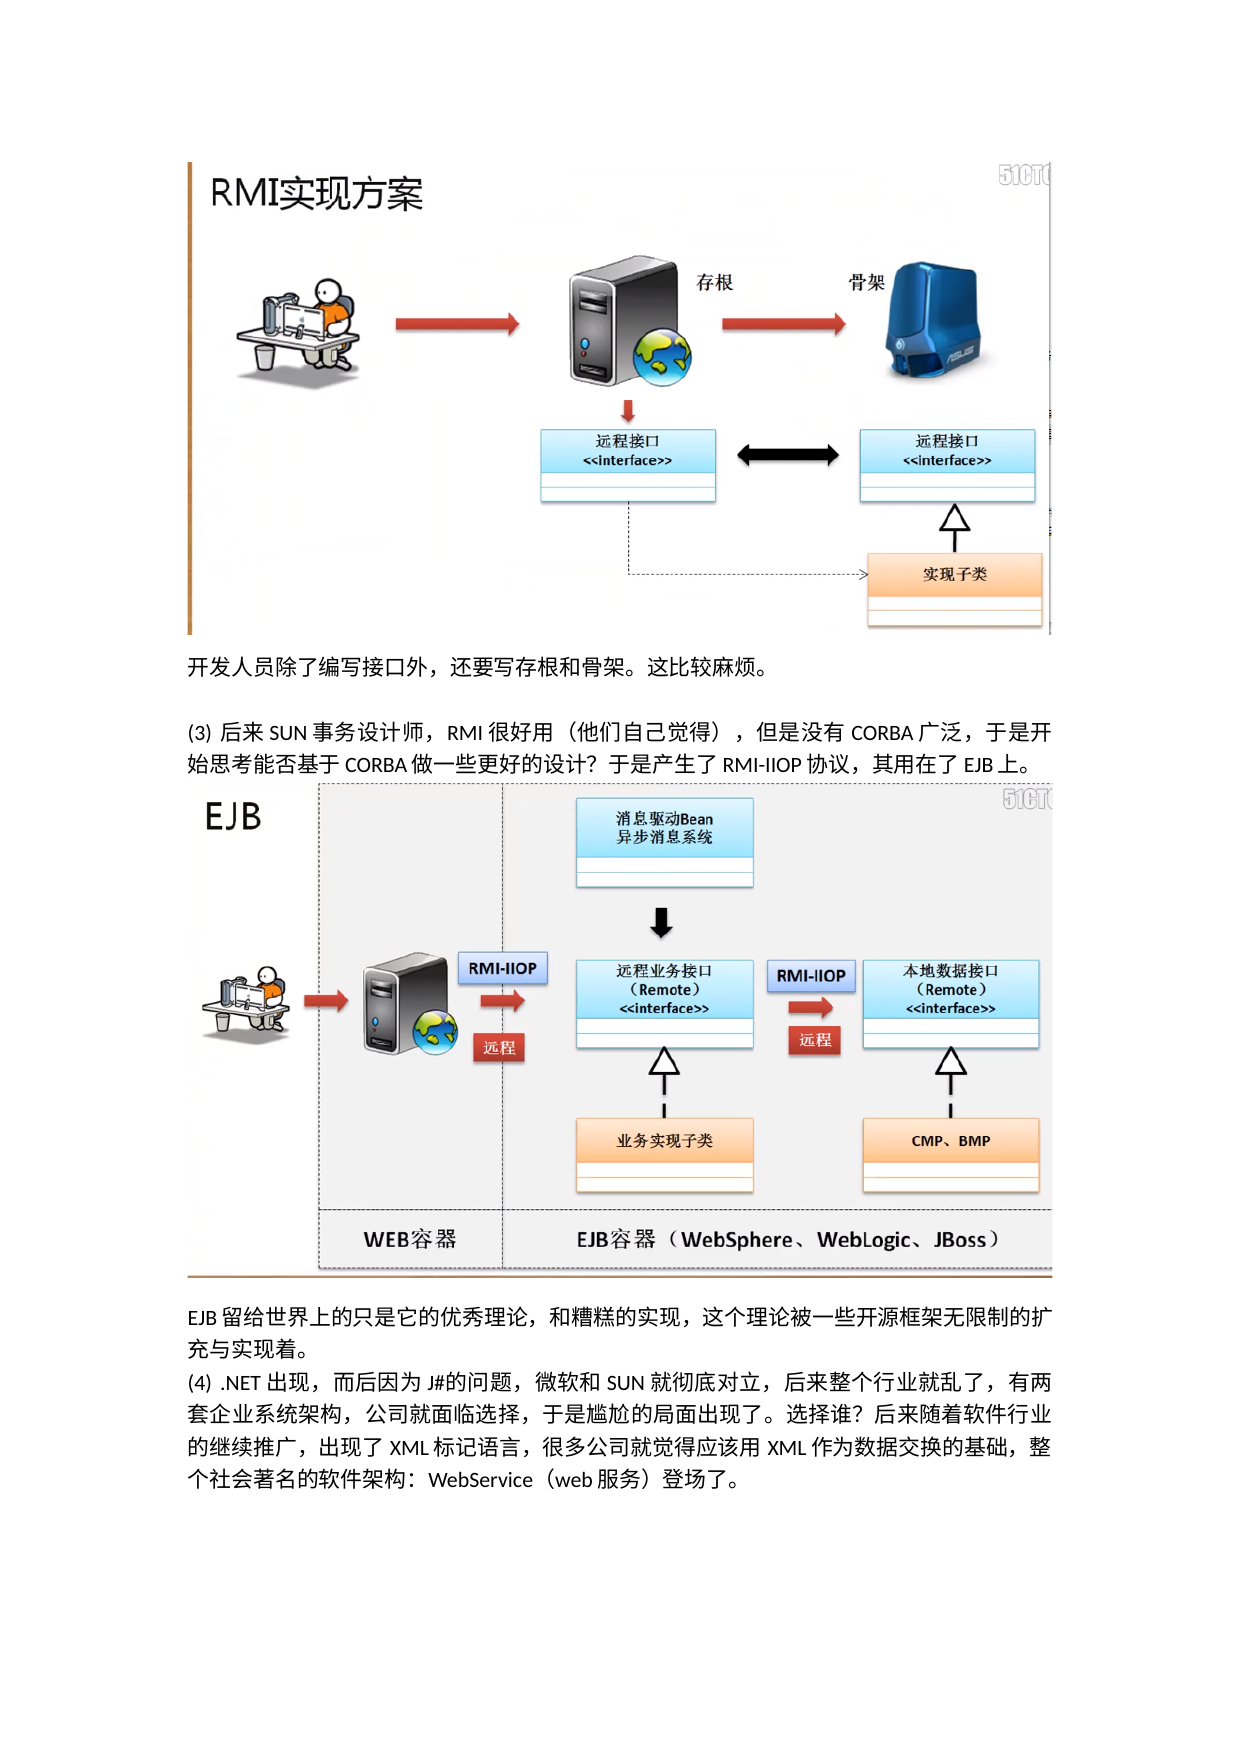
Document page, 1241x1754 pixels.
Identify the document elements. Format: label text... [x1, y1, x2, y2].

picture [187, 779, 1053, 1278]
list .NET出现，而后因为J#的问题，微软和SUN就彻底对立，后来整个行业就乱了，有两套企业系统架构，公司就面临选择，于是尴尬的局面出现了。选择谁？后来随着软件行业的继续推广，出现了XML标记语言，很多公司就觉得应该用XML作为数据交换的基础，整个社会著名的软件架构：WebService（web服务）登场了。 [187, 1364, 1053, 1494]
list 开发人员除了编写接口外，还要写存根和骨架。这比较麻烦。 [187, 649, 1053, 682]
list 后来SUN事务设计师，RMI很好用（他们自己觉得），但是没有CORBA广泛，于是开始思考能否基于CORBA做一些更好的设计？于是产生了RMI-IIOP协议，其用在了EJB上。 [187, 714, 1053, 779]
list EJB留给世界上的只是它的优秀理论，和糟糕的实现，这个理论被一些开源框架无限制的扩充与实现着。 [187, 1299, 1053, 1364]
picture [187, 162, 1052, 635]
